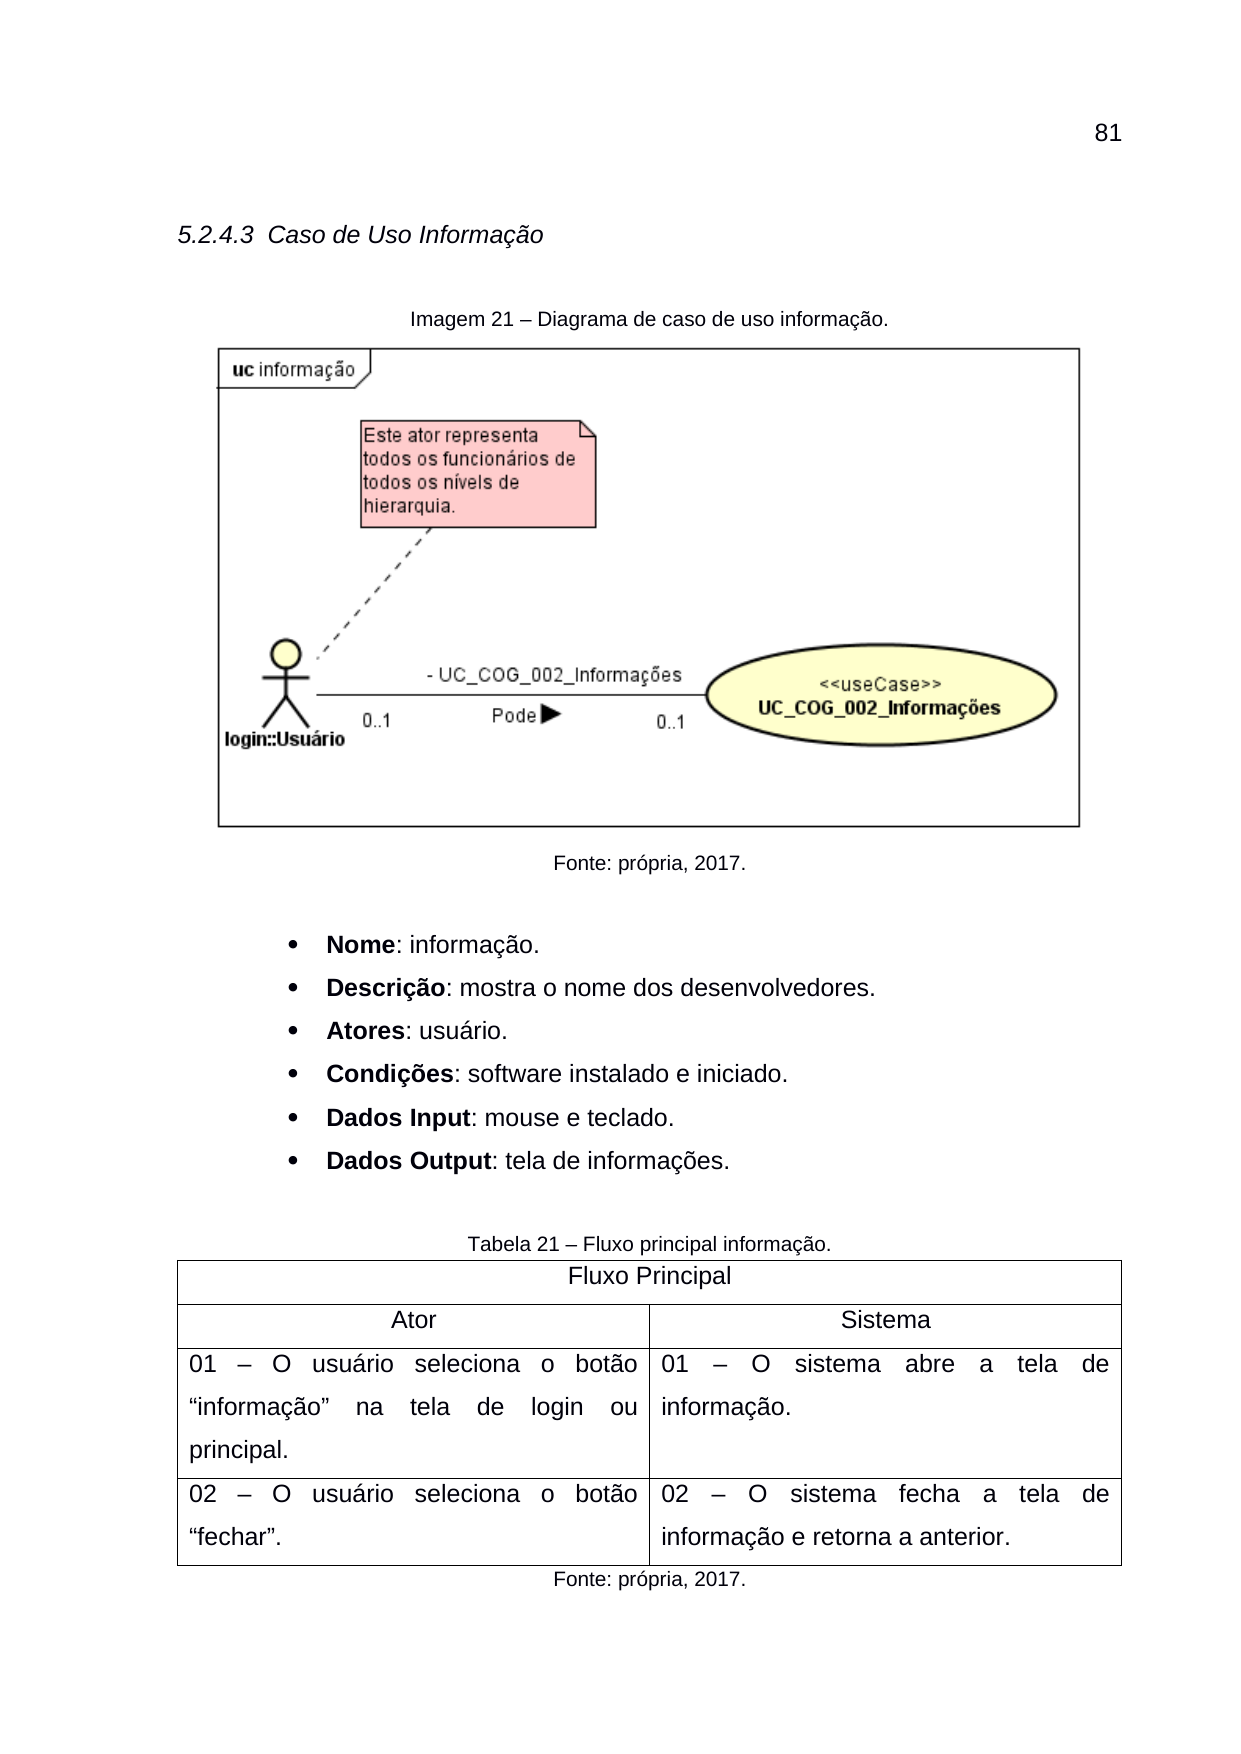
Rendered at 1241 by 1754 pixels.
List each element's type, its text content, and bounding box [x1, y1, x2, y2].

text Tabela 21 – Fluxo principal informação. [177, 1232, 1122, 1256]
table_cell 01 – O usuário seleciona o botão “informação” na tela de login ou principal. [178, 1349, 649, 1478]
text Imagem 21 – Diagrama de caso de uso informação. [177, 307, 1122, 331]
table_cell Sistema [650, 1305, 1121, 1348]
table_cell 02 – O usuário seleciona o botão “fechar”. [178, 1479, 649, 1565]
list Nome: informação. [288, 930, 1122, 959]
subtitle Caso de Uso Informação [177, 220, 1122, 249]
list Dados Output: tela de informações. [288, 1146, 1122, 1175]
table_cell 02 – O sistema fecha a tela de informação e retorna a anterior. [650, 1479, 1121, 1565]
list Descrição: mostra o nome dos desenvolvedores. [288, 973, 1122, 1002]
table_cell Ator [178, 1305, 649, 1348]
text Fonte: própria, 2017. [177, 851, 1122, 875]
text Fonte: própria, 2017. [177, 1566, 1122, 1590]
list Condições: software instalado e iniciado. [288, 1059, 1122, 1088]
list Atores: usuário. [288, 1016, 1122, 1045]
table_header Fluxo Principal [178, 1261, 1121, 1304]
picture [215, 342, 1084, 837]
list Dados Input: mouse e teclado. [288, 1103, 1122, 1132]
table_cell 01 – O sistema abre a tela de informação. [650, 1349, 1121, 1478]
